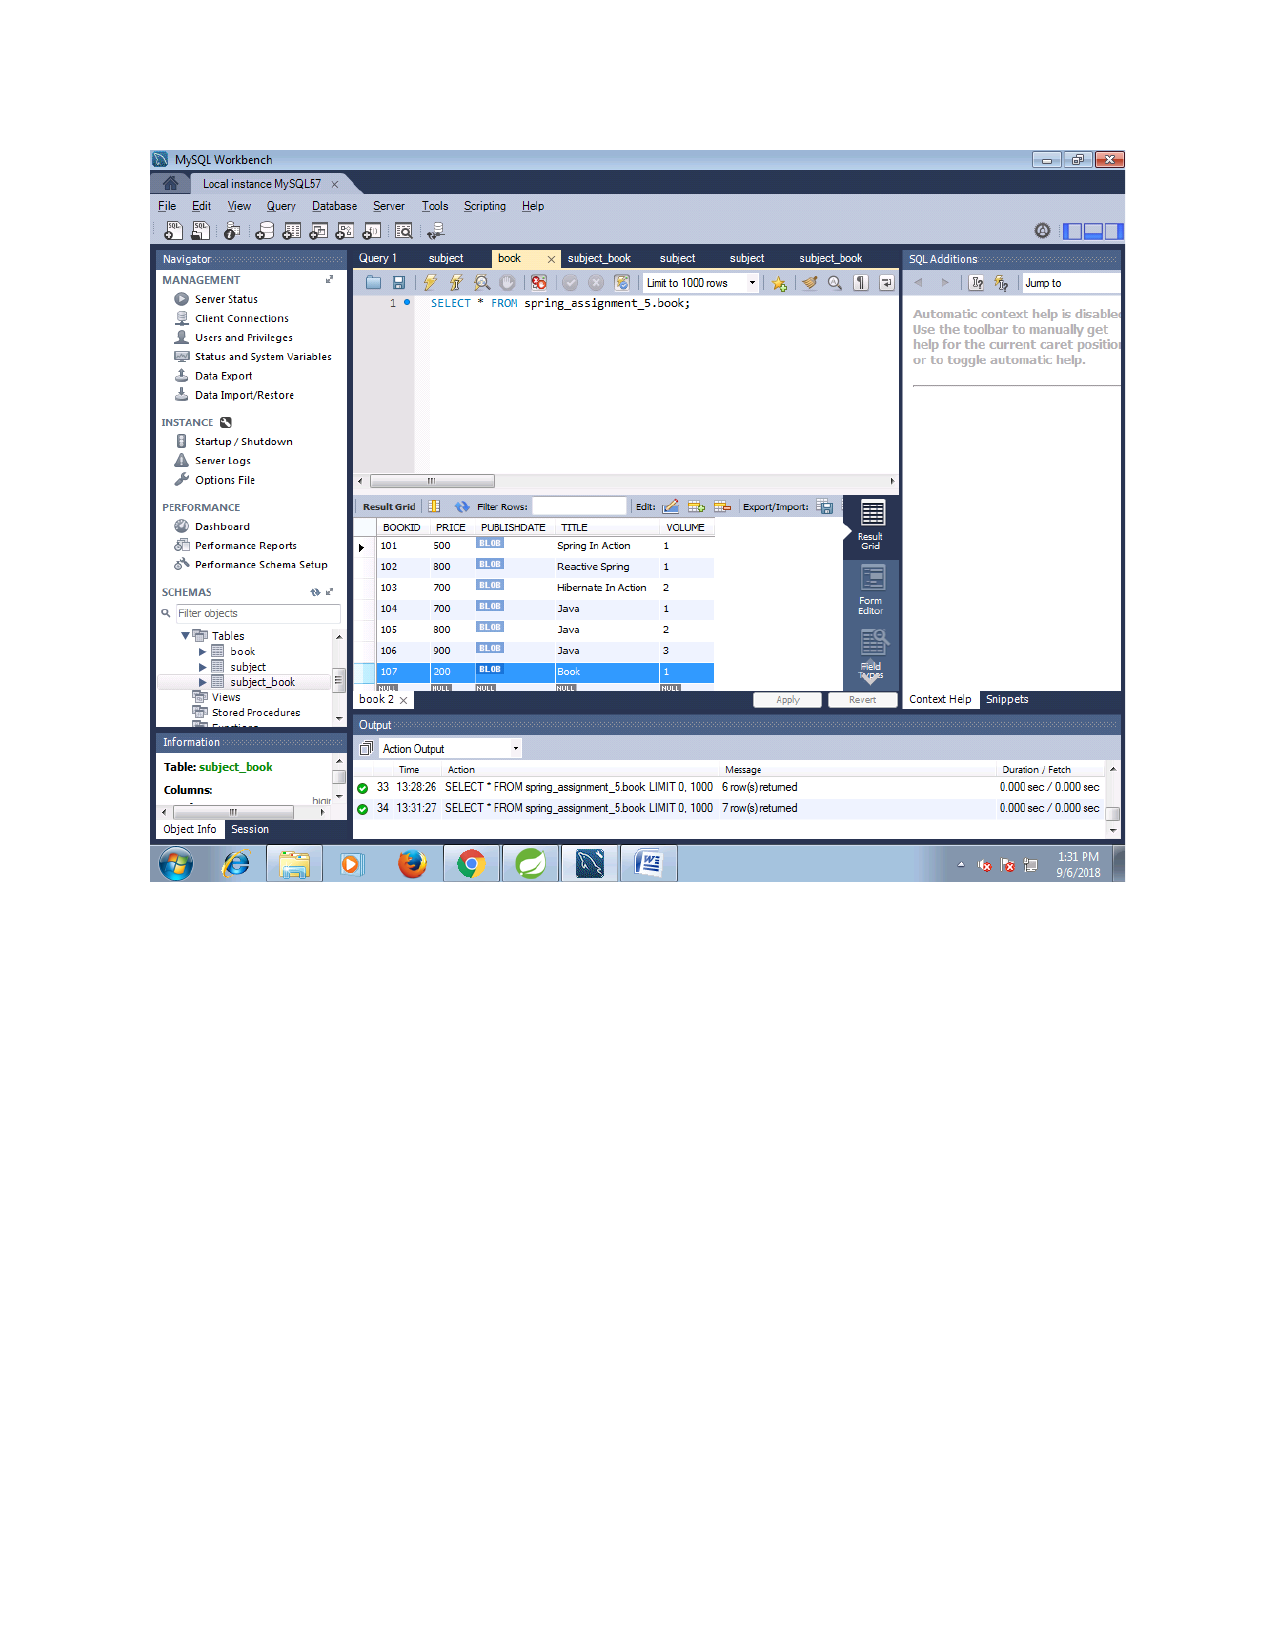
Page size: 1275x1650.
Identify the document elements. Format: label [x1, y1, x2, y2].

picture [150, 150, 1125, 882]
